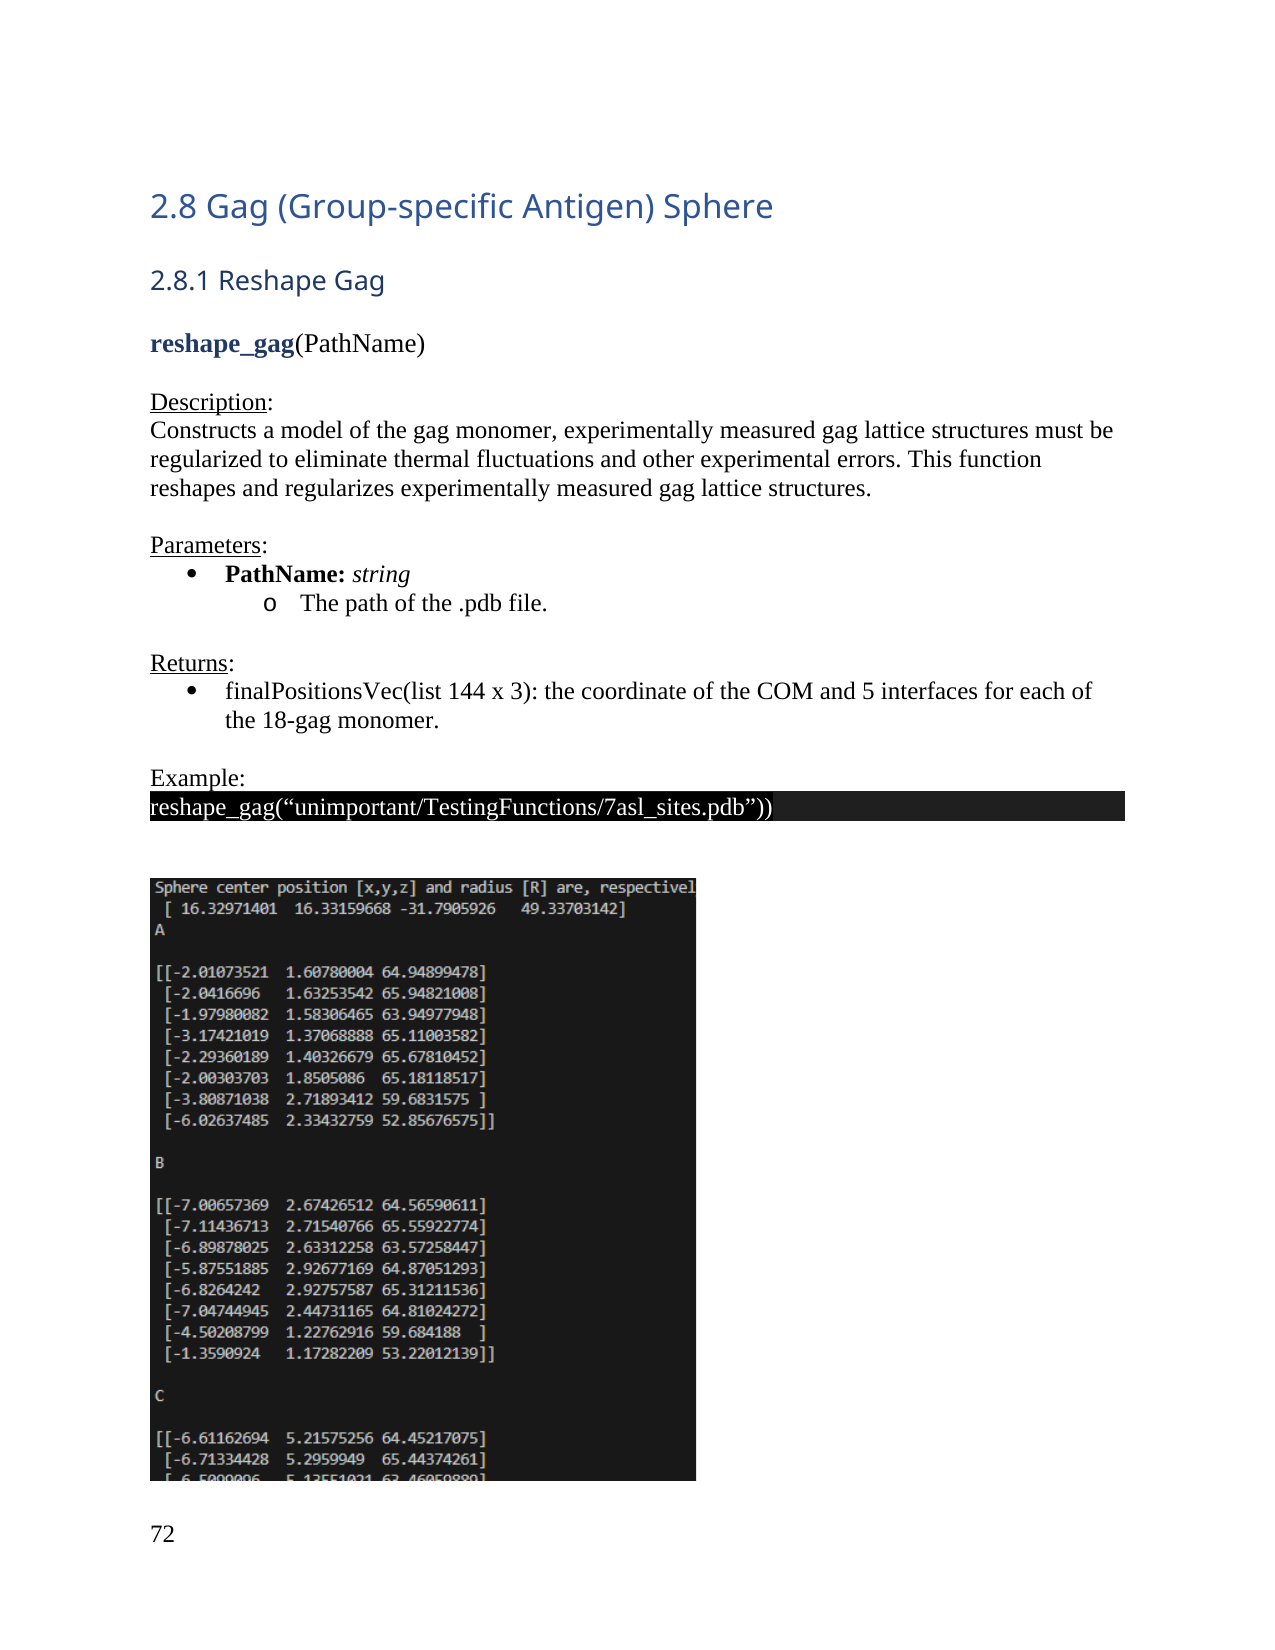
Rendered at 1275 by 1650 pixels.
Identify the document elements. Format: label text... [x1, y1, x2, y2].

list The path of the .pdb file. [262, 588, 1125, 619]
text Parameters: [150, 531, 1125, 559]
text Example: [150, 763, 1125, 791]
list finalPositionsVec(list 144 x 3): the coordinate of the COM and 5 interfaces for each of the 18-gag monomer. [187, 676, 1125, 734]
subtitle 2.8 Gag (Group-specific Antigen) Sphere [150, 183, 1125, 228]
text reshape_gag(“unimportant/TestingFunctions/7asl_sites.pdb”)) [150, 791, 1125, 821]
list PathName: string [187, 559, 1125, 588]
text reshape_gag(PathName) [150, 327, 1125, 358]
picture [150, 878, 697, 1481]
subtitle 2.8.1 Reshape Gag [150, 261, 1125, 298]
text Returns: [150, 648, 1125, 676]
text Description: [150, 387, 1125, 416]
text Constructs a model of the gag monomer, experimentally measured gag lattice structures must be regularized to eliminate thermal fluctuations and other experimental errors. This function reshapes and regularizes experimentally measured gag lattice structures. [150, 416, 1125, 502]
